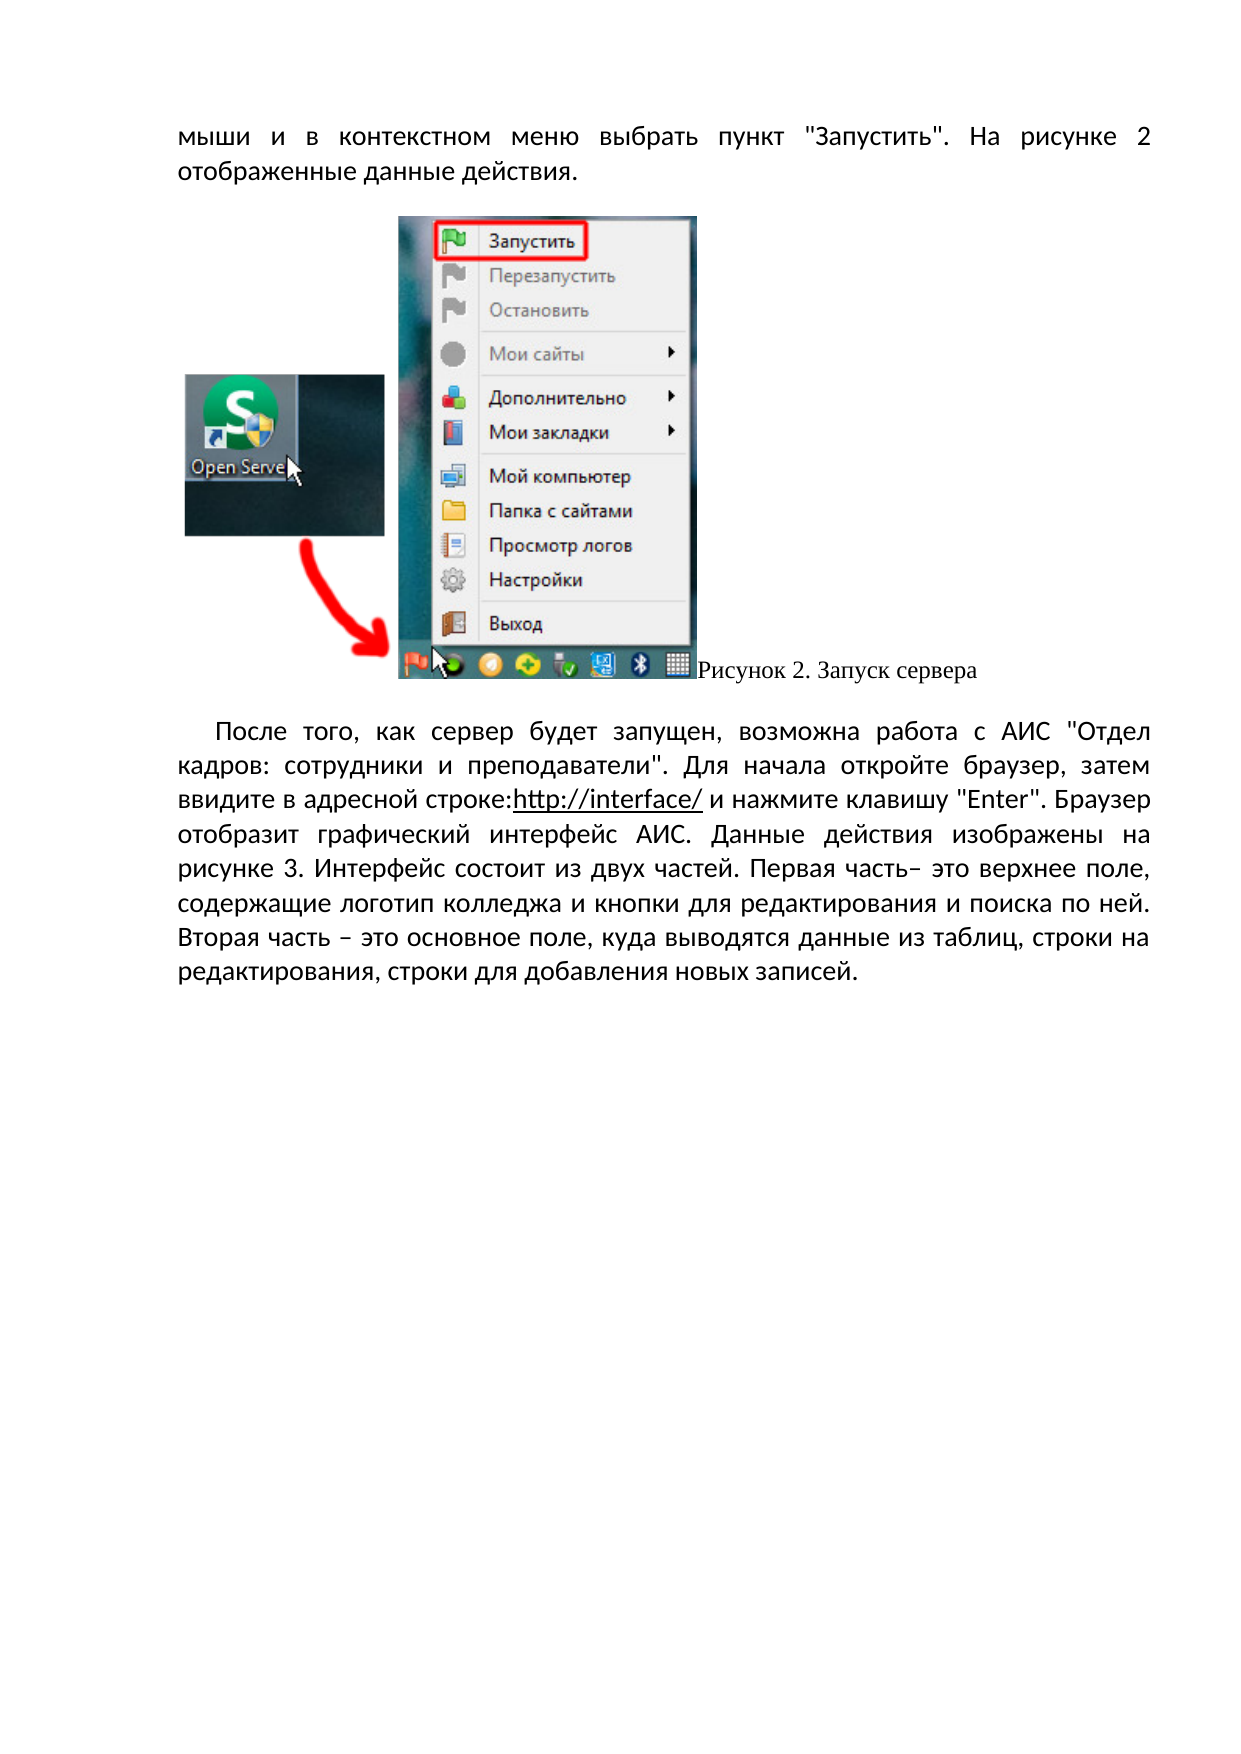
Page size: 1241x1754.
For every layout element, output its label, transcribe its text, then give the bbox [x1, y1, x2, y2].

picture [177, 216, 697, 679]
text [177, 118, 1152, 187]
text После того, как сервер будет запущен, возможна работа с АИС "Отдел кадров: сотрудники и преподаватели". Для начала откройте браузер, затем ввидите в адресной строке:http://interface/ и нажмите клавишу "Enter". Браузер отобразит графический интерфейс АИС. Данные действия изображены на рисунке 3. Интерфейс состоит из двух частей. Первая часть– это верхнее поле, содержащие логотип колледжа и кнопки для редактирования и поиска по ней. Вторая часть – это основное поле, куда выводятся данные из таблиц, строки на редактирования, строки для добавления новых записей. [177, 713, 1152, 988]
